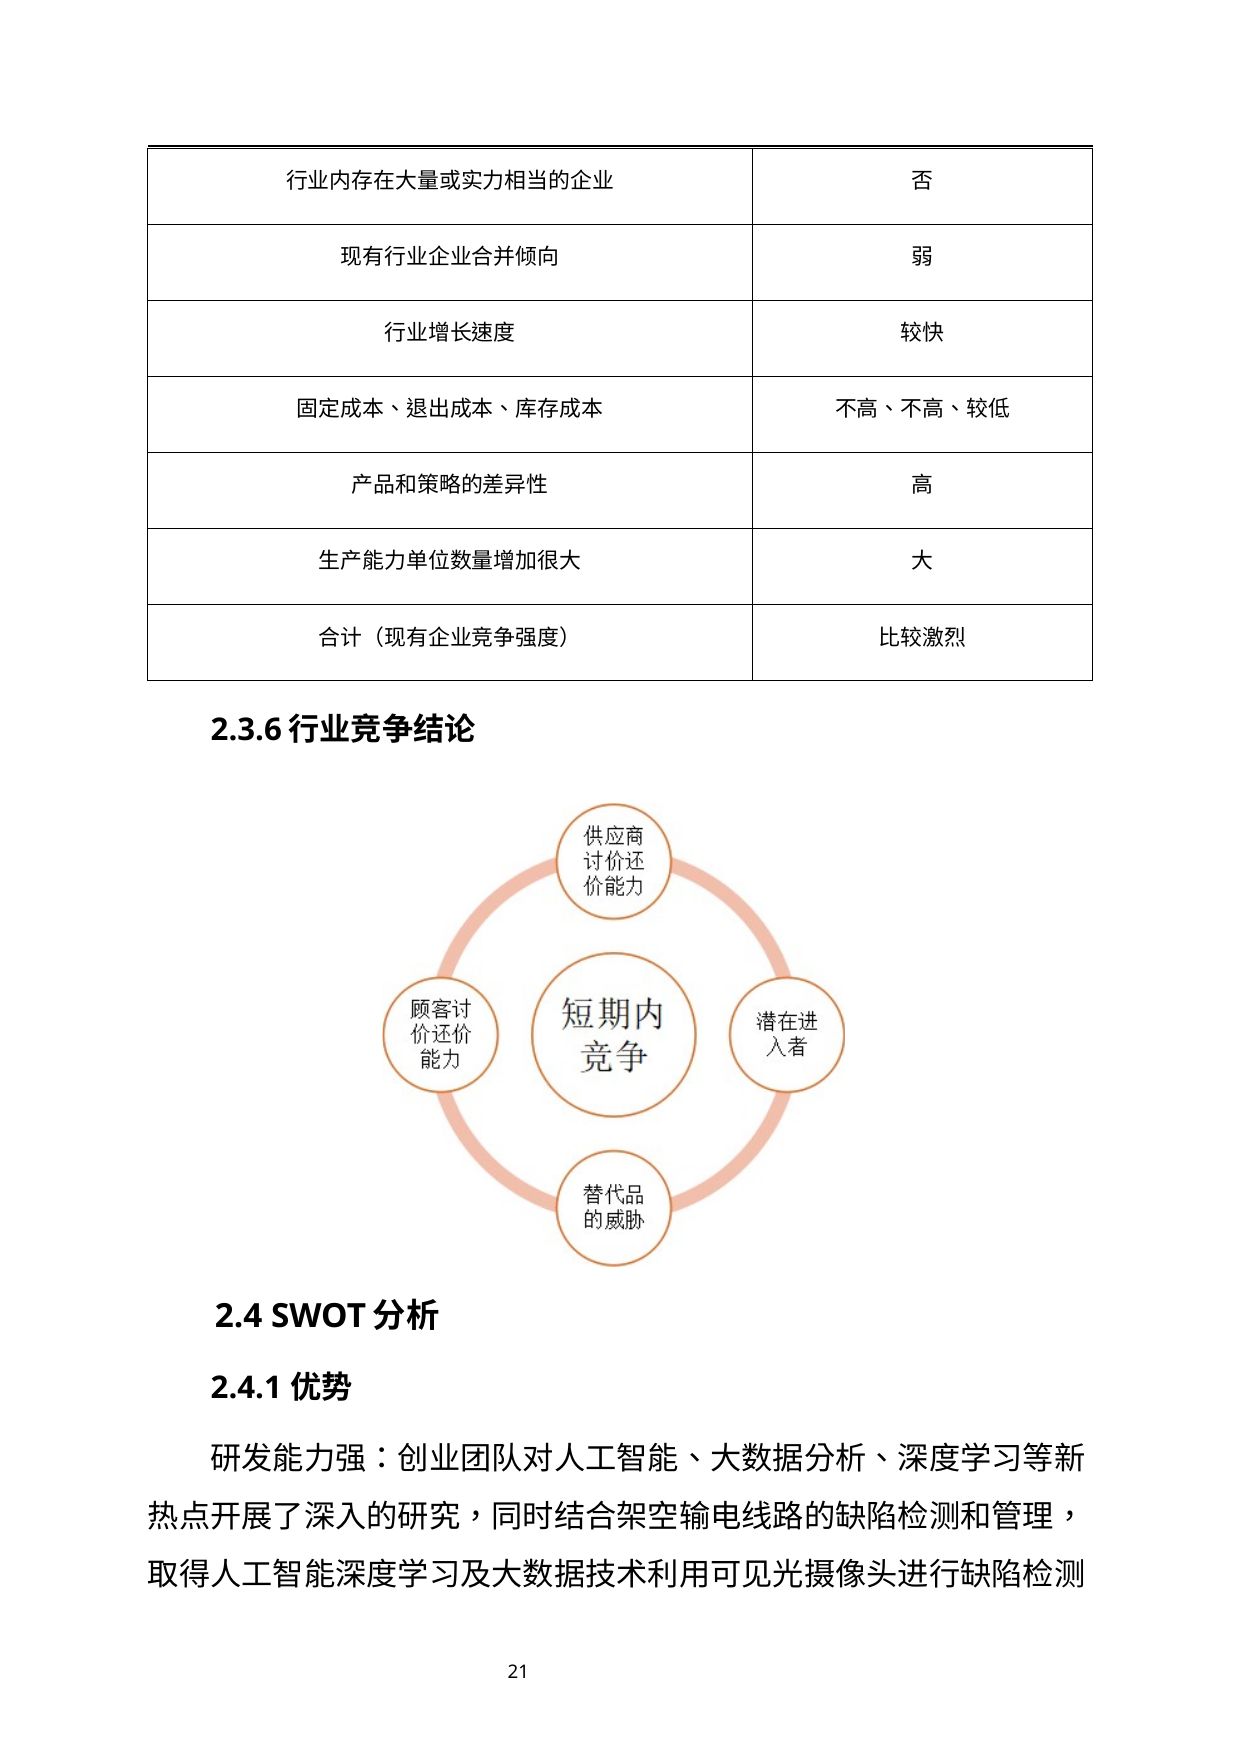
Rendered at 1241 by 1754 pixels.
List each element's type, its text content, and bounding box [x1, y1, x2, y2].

table_cell 生产能力单位数量增加很大 [148, 529, 752, 604]
picture [382, 803, 845, 1267]
table_cell 否 [753, 149, 1092, 224]
table_cell 大 [753, 529, 1092, 604]
table_cell 比较激烈 [753, 605, 1092, 680]
table_cell 现有行业企业合并倾向 [148, 225, 752, 300]
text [148, 1422, 1093, 1597]
table_cell 较快 [753, 301, 1092, 376]
table_cell 固定成本、退出成本、库存成本 [148, 377, 752, 452]
subtitle 2.4.1 优势 [148, 1352, 1093, 1410]
table_cell 合计（现有企业竞争强度） [148, 605, 752, 680]
table_cell 行业增长速度 [148, 301, 752, 376]
subtitle 2.3.6行业竞争结论 [148, 693, 1093, 752]
table_cell 不高、不高、较低 [753, 377, 1092, 452]
table_cell 行业内存在大量或实力相当的企业 [148, 149, 752, 224]
table_cell 产品和策略的差异性 [148, 453, 752, 528]
table_cell 高 [753, 453, 1092, 528]
table_cell 弱 [753, 225, 1092, 300]
